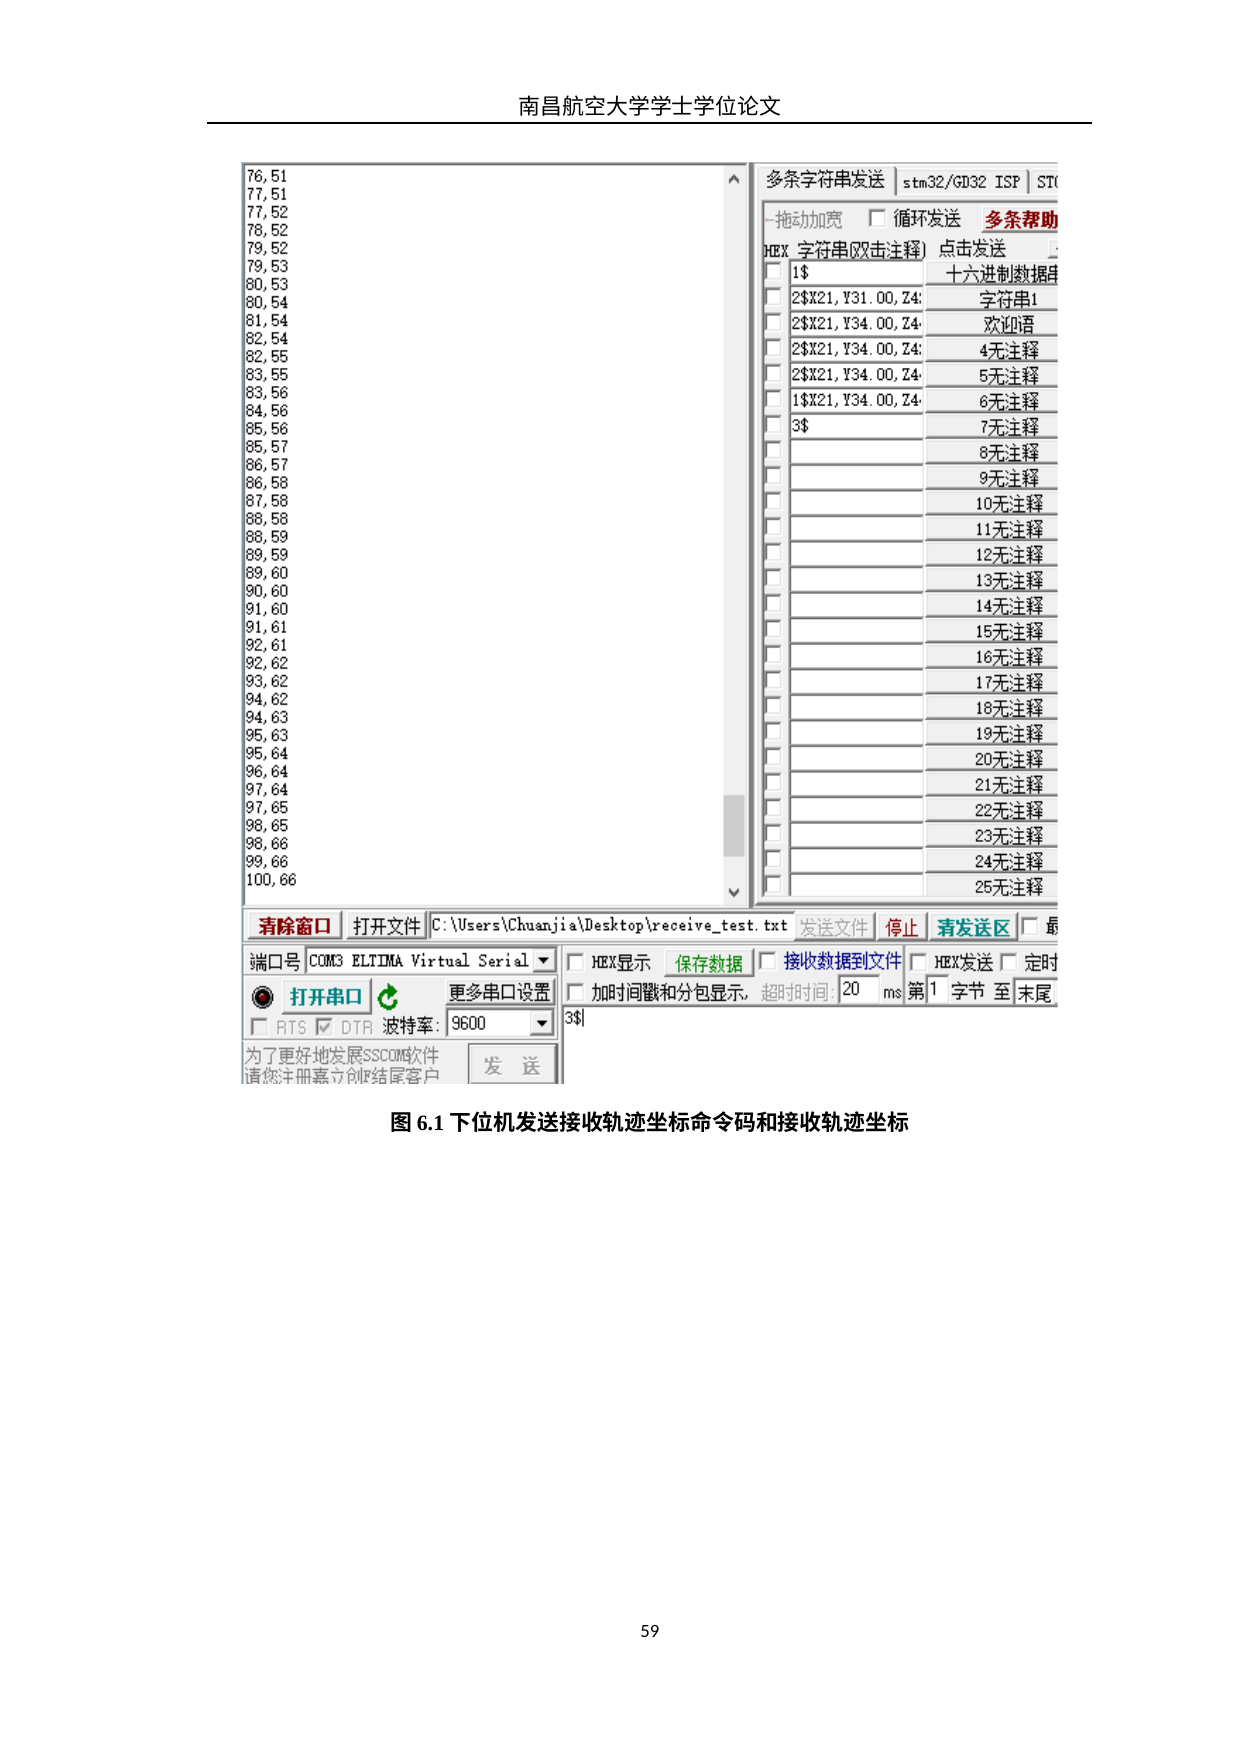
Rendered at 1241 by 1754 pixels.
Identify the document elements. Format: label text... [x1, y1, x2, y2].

picture [241, 162, 1058, 1084]
text 图6.1 下位机发送接收轨迹坐标命令码和接收轨迹坐标 [207, 1104, 1092, 1137]
